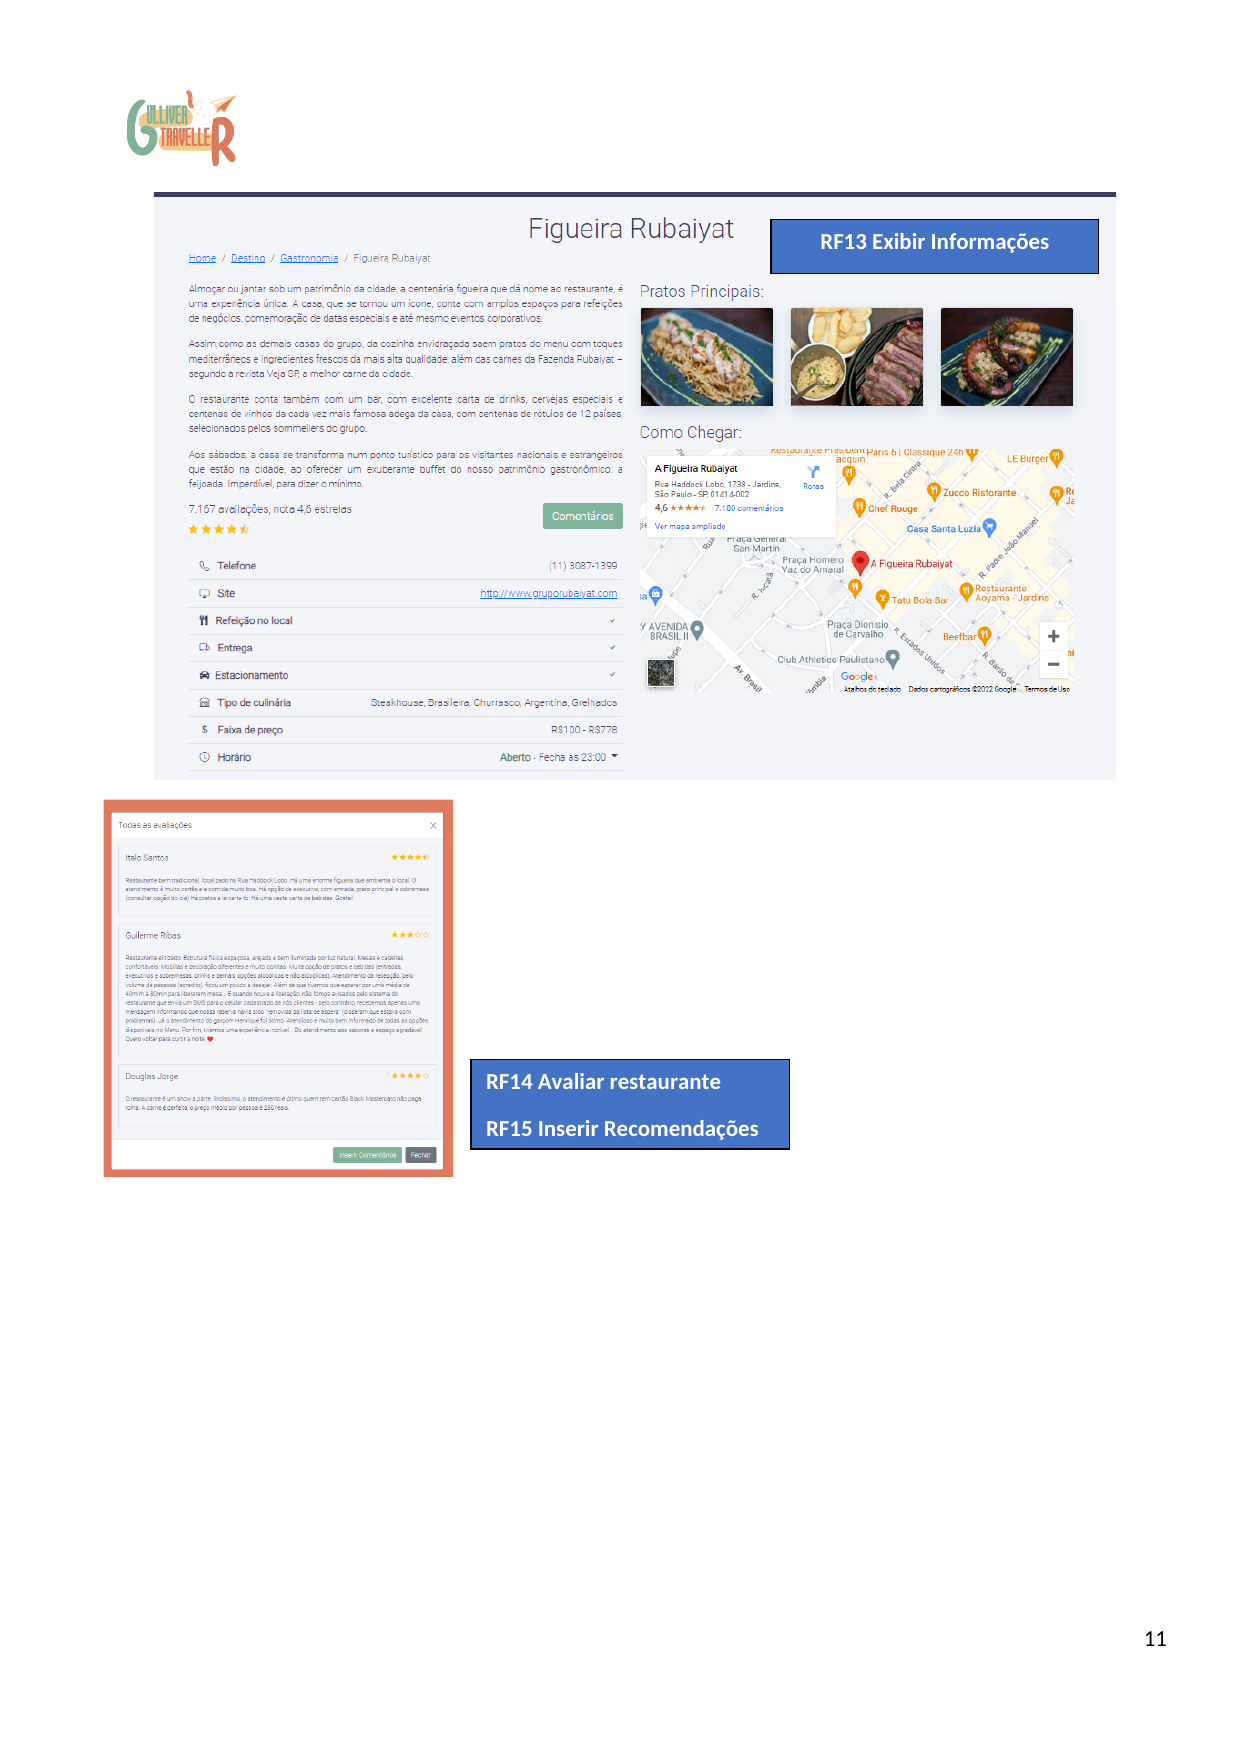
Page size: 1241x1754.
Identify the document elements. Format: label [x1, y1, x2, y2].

picture [118, 85, 258, 171]
picture [103, 798, 454, 1177]
picture [153, 192, 1117, 780]
